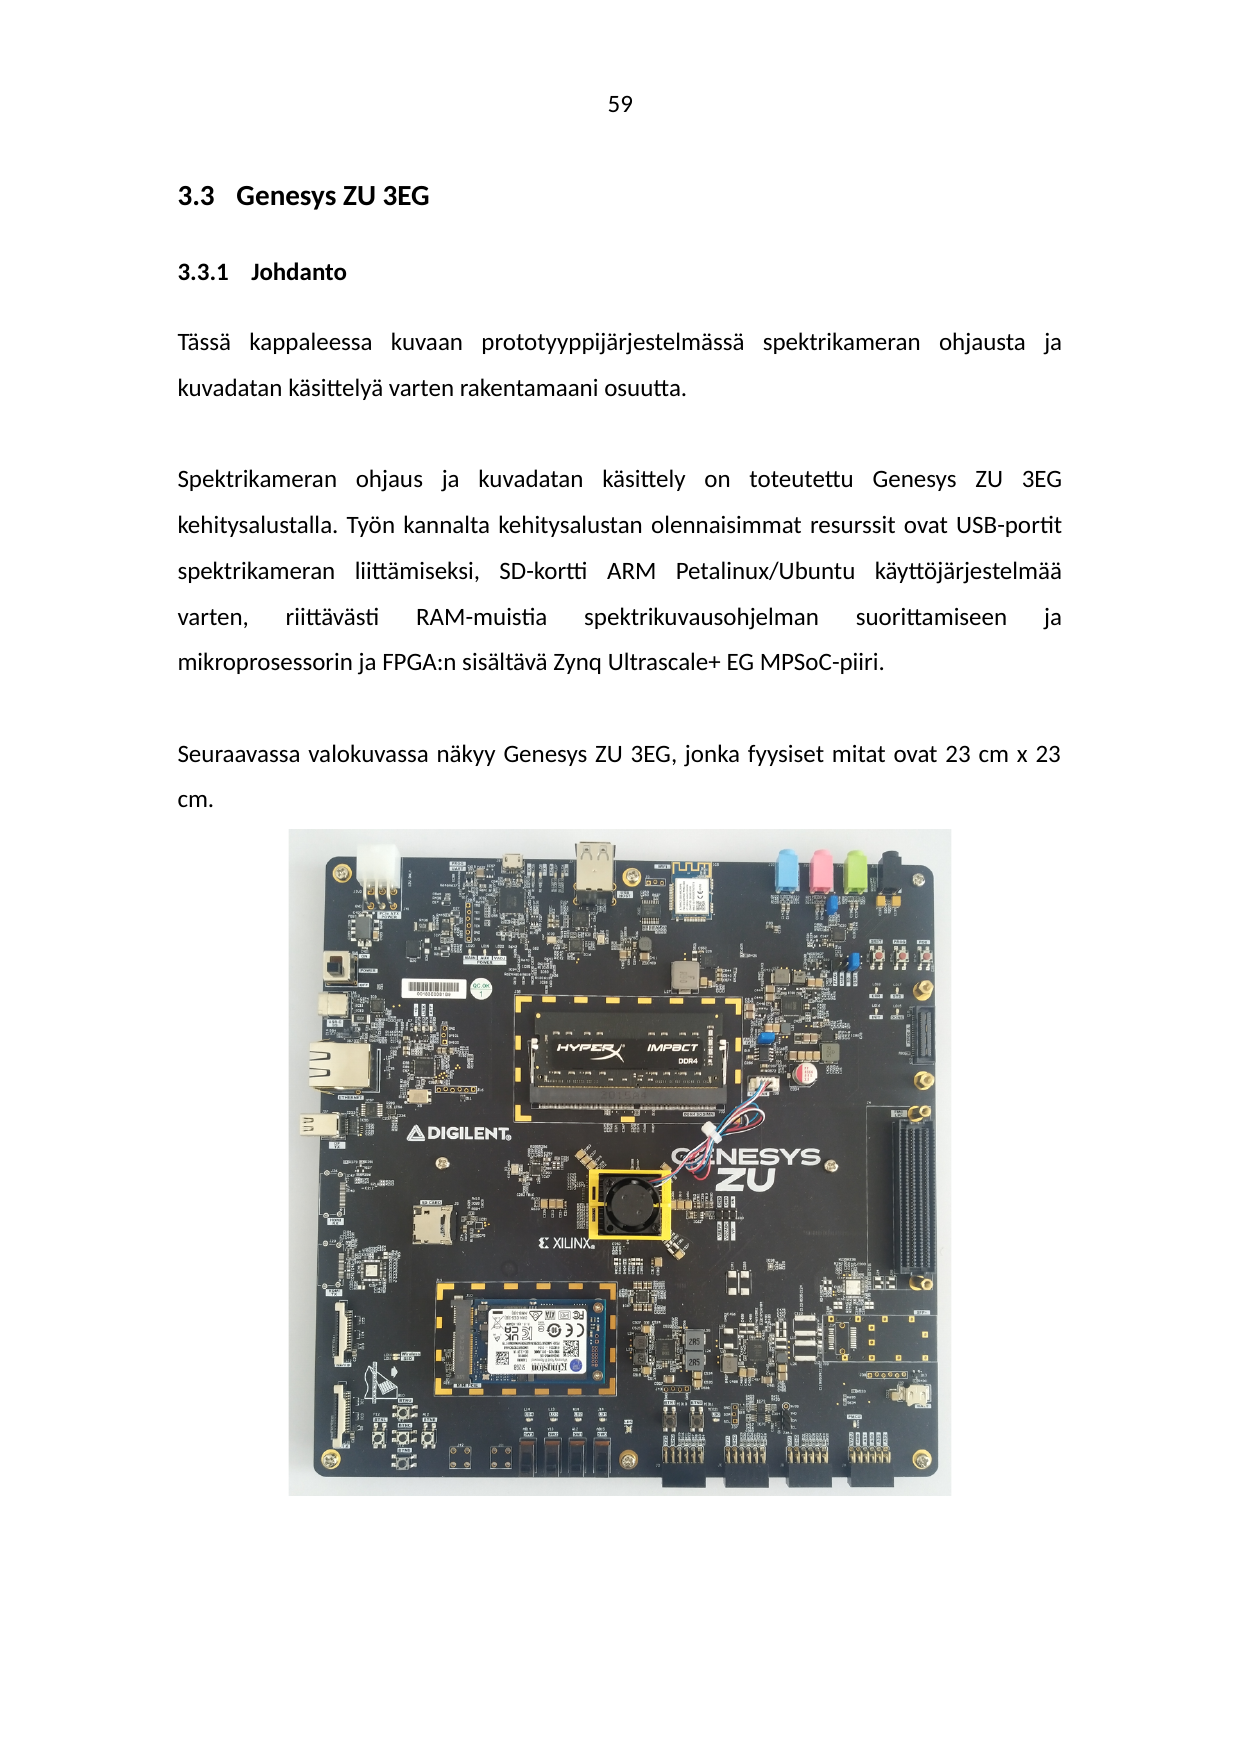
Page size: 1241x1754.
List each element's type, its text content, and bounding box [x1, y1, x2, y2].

picture [288, 829, 952, 1496]
subtitle Johdanto [177, 256, 1063, 286]
text Spektrikameran ohjaus ja kuvadatan käsittely on toteutettu Genesys ZU 3EG kehitysalustalla. Työn kannalta kehitysalustan olennaisimmat resurssit ovat USB-portit spektrikameran liittämiseksi, SD-kortti ARM Petalinux/Ubuntu käyttöjärjestelmää varten, riittävästi RAM-muistia spektrikuvausohjelman suorittamiseen ja mikroprosessorin ja FPGA:n sisältävä Zynq Ultrascale+ EG MPSoC-piiri. [177, 463, 1063, 677]
text Seuraavassa valokuvassa näkyy Genesys ZU 3EG, jonka fyysiset mitat ovat 23 cm x 23 cm. [177, 738, 1063, 814]
text Tässä kappaleessa kuvaan prototyyppijärjestelmässä spektrikameran ohjausta ja kuvadatan käsittelyä varten rakentamaani osuutta. [177, 326, 1063, 403]
subtitle Genesys ZU 3EG [177, 177, 1063, 213]
